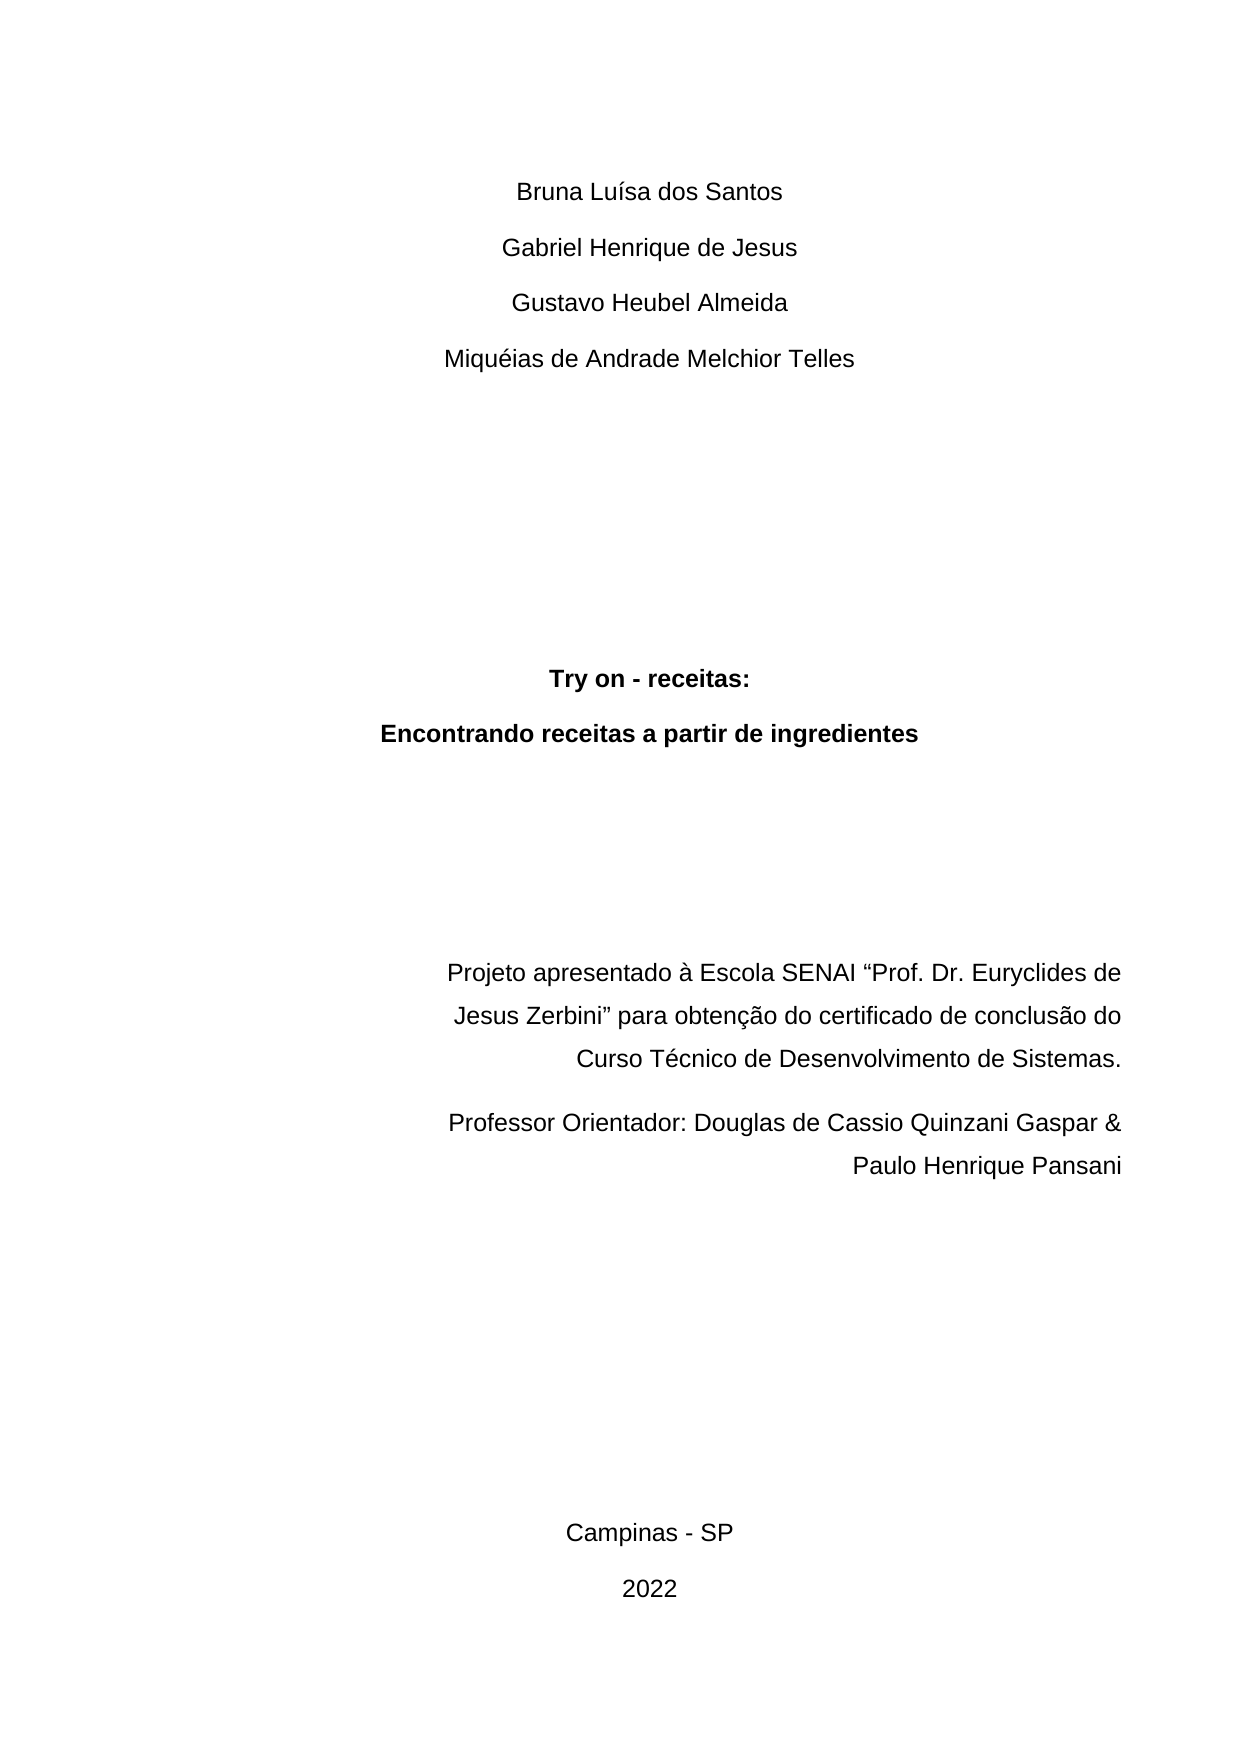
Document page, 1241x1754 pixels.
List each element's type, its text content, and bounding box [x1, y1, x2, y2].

text Gabriel Henrique de Jesus [177, 233, 1122, 262]
text Campinas - SP [177, 1518, 1122, 1547]
text Bruna Luísa dos Santos [177, 177, 1122, 206]
text Miquéias de Andrade Melchior Telles [177, 344, 1122, 373]
text Professor Orientador: Douglas de Cassio Quinzani Gaspar & Paulo Henrique Pansani [413, 1108, 1122, 1180]
text Try on - receitas: [177, 664, 1122, 693]
text 2022 [177, 1574, 1122, 1603]
text Gustavo Heubel Almeida [177, 288, 1122, 317]
text Encontrando receitas a partir de ingredientes [177, 719, 1122, 748]
text Projeto apresentado à Escola SENAI “Prof. Dr. Euryclides de Jesus Zerbini” para obtenção do certificado de conclusão do Curso Técnico de Desenvolvimento de Sistemas. [413, 958, 1122, 1073]
